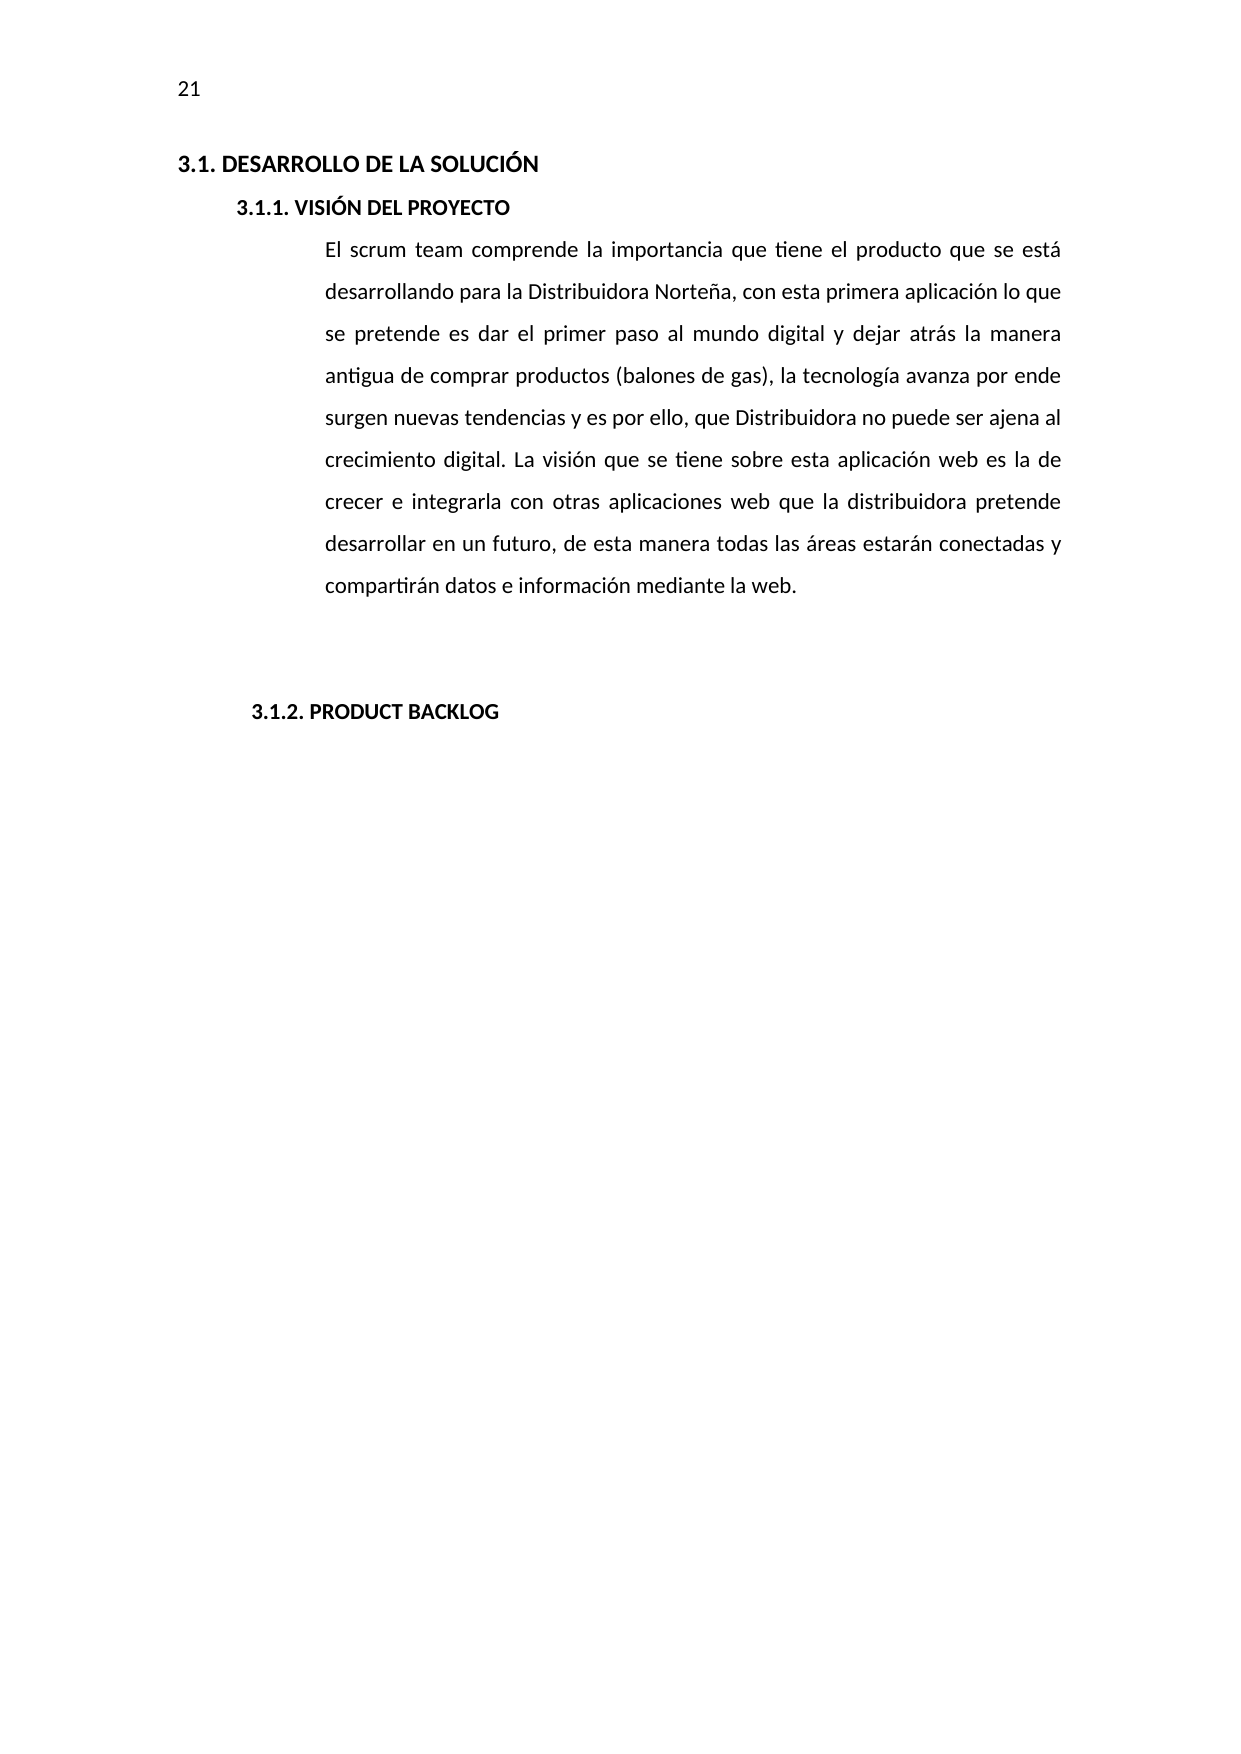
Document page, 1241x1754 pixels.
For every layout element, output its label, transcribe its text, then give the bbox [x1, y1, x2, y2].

list 3.1.2. PRODUCT BACKLOG [251, 697, 1063, 725]
list 3.1.1. VISIÓN DEL PROYECTO [236, 193, 1063, 221]
list El scrum team comprende la importancia que tiene el producto que se está desarrollando para la Distribuidora Norteña, con esta primera aplicación lo que se pretende es dar el primer paso al mundo digital y dejar atrás la manera antigua de comprar productos (balones de gas), la tecnología avanza por ende surgen nuevas tendencias y es por ello, que Distribuidora no puede ser ajena al crecimiento digital. La visión que se tiene sobre esta aplicación web es la de crecer e integrarla con otras aplicaciones web que la distribuidora pretende desarrollar en un futuro, de esta manera todas las áreas estarán conectadas y compartirán datos e información mediante la web. [325, 235, 1063, 599]
list 3.1. DESARROLLO DE LA SOLUCIÓN [177, 148, 1063, 178]
